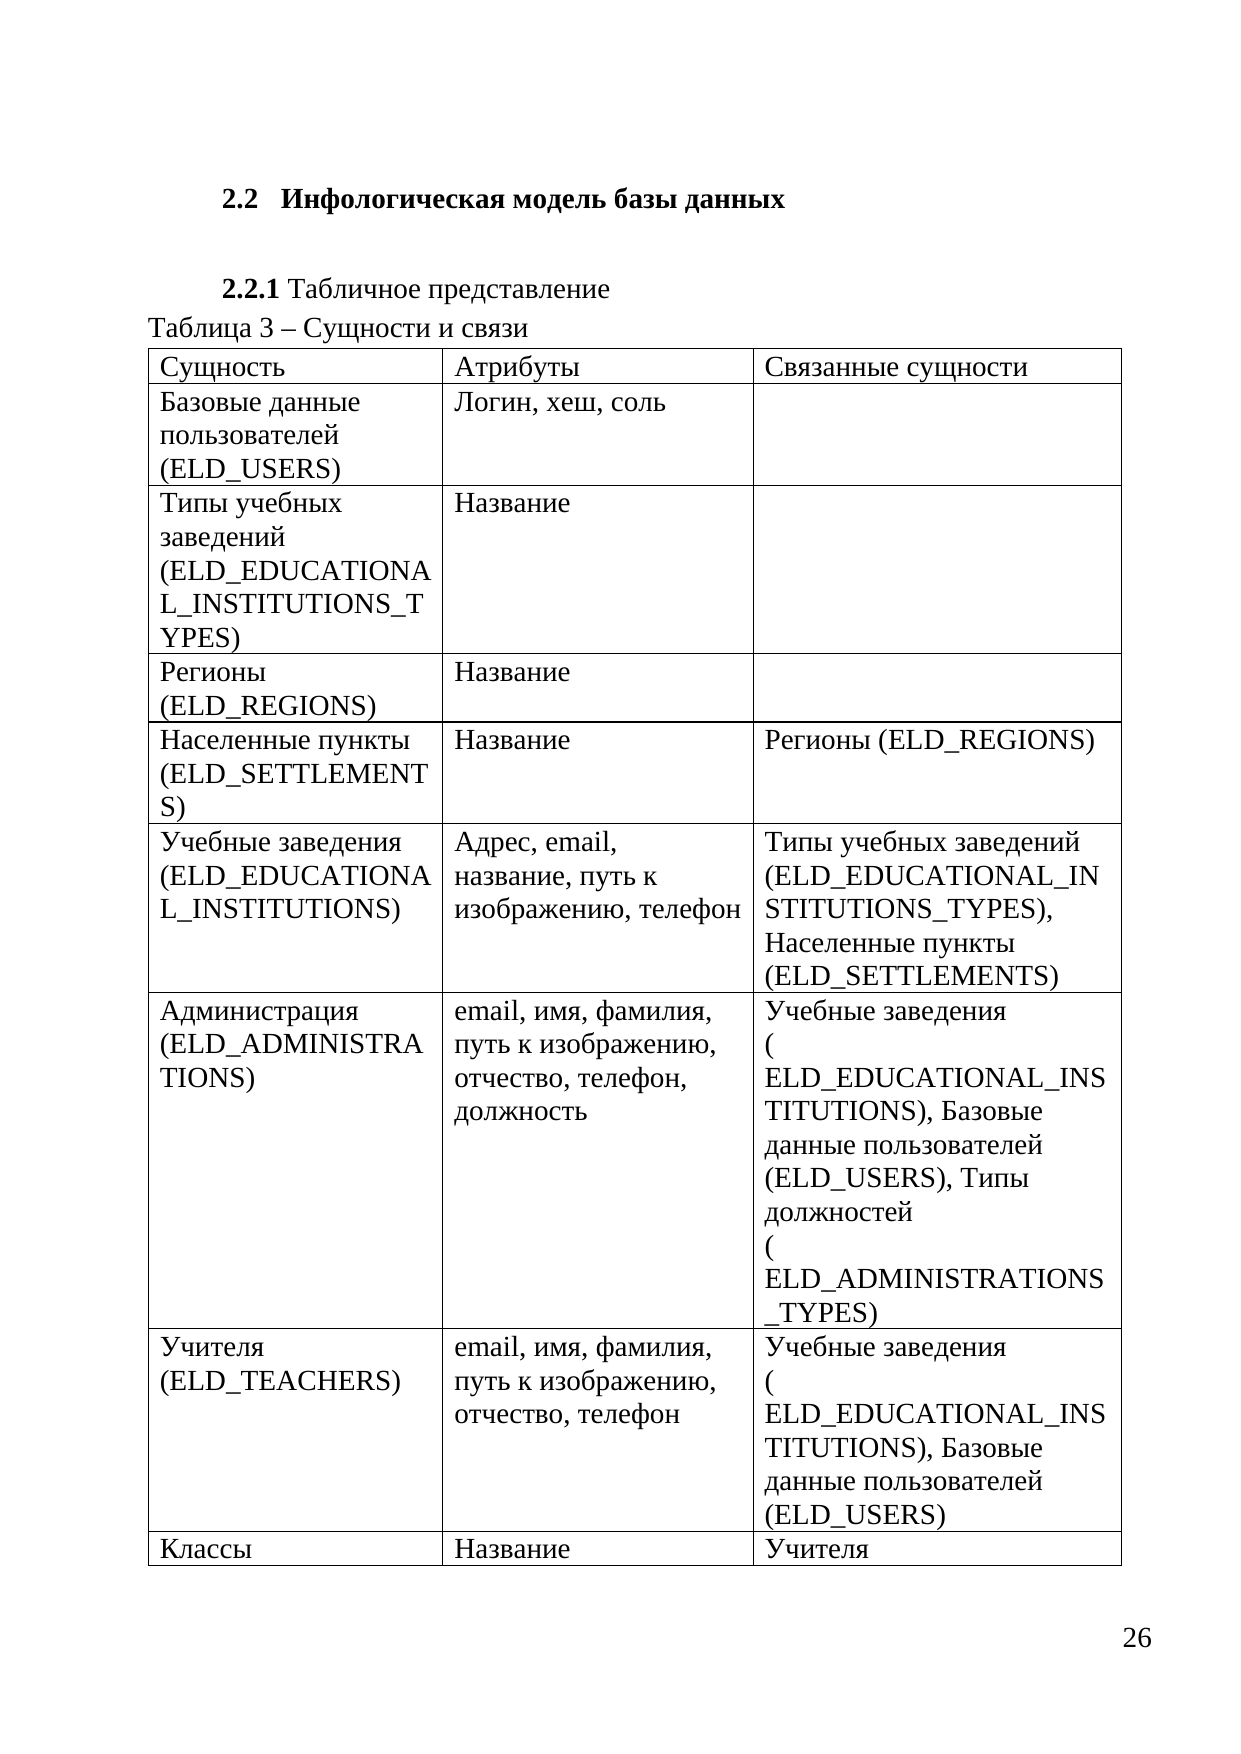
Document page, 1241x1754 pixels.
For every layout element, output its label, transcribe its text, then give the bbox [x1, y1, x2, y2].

table_cell Название [443, 654, 753, 721]
table_cell Название [443, 486, 753, 653]
table_cell email, имя, фамилия, путь к изображению, отчество, телефон [443, 1329, 753, 1531]
table_header Атрибуты [443, 349, 753, 383]
table_cell Название [443, 723, 753, 823]
table_cell Учебные заведения (ELD_EDUCATIONAL_INSTITUTIONS), Базовые данные пользователей (ELD_USERS), Типы должностей (ELD_ADMINISTRATIONS_TYPES) [754, 993, 1121, 1328]
table_header Сущность [149, 349, 442, 383]
table_cell [754, 486, 1121, 653]
text 2.2.1 Табличное представление [148, 271, 1152, 305]
table_cell email, имя, фамилия, путь к изображению, отчество, телефон, должность [443, 993, 753, 1328]
table_cell Регионы (ELD_REGIONS) [754, 723, 1121, 823]
subtitle Инфологическая модель базы данных [222, 182, 1152, 215]
table_cell Базовые данные пользователей (ELD_USERS) [149, 384, 442, 484]
table_cell Регионы (ELD_REGIONS) [149, 654, 442, 721]
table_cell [149, 1532, 442, 1565]
table_cell Населенные пункты (ELD_SETTLEMENTS) [149, 723, 442, 823]
table_cell Адрес, email, название, путь к изображению, телефон [443, 824, 753, 992]
table_cell Название [443, 1532, 753, 1565]
table_cell [754, 654, 1121, 721]
text Таблица 3 – Сущности и связи [148, 310, 1152, 343]
table_cell Типы учебных заведений (ELD_EDUCATIONAL_INSTITUTIONS_TYPES), Населенные пункты (ELD_SETTLEMENTS) [754, 824, 1121, 992]
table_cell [754, 1532, 1121, 1565]
table_cell Учебные заведения (ELD_EDUCATIONAL_INSTITUTIONS), Базовые данные пользователей (ELD_USERS) [754, 1329, 1121, 1531]
table_cell Учителя (ELD_TEACHERS) [149, 1329, 442, 1531]
table_header Связанные сущности [754, 349, 1121, 383]
table_cell Логин, хеш, соль [443, 384, 753, 484]
table_cell Типы учебных заведений (ELD_EDUCATIONAL_INSTITUTIONS_TYPES) [149, 486, 442, 653]
table_cell [754, 384, 1121, 484]
table_cell Администрация (ELD_ADMINISTRATIONS) [149, 993, 442, 1328]
table_cell Учебные заведения (ELD_EDUCATIONAL_INSTITUTIONS) [149, 824, 442, 992]
